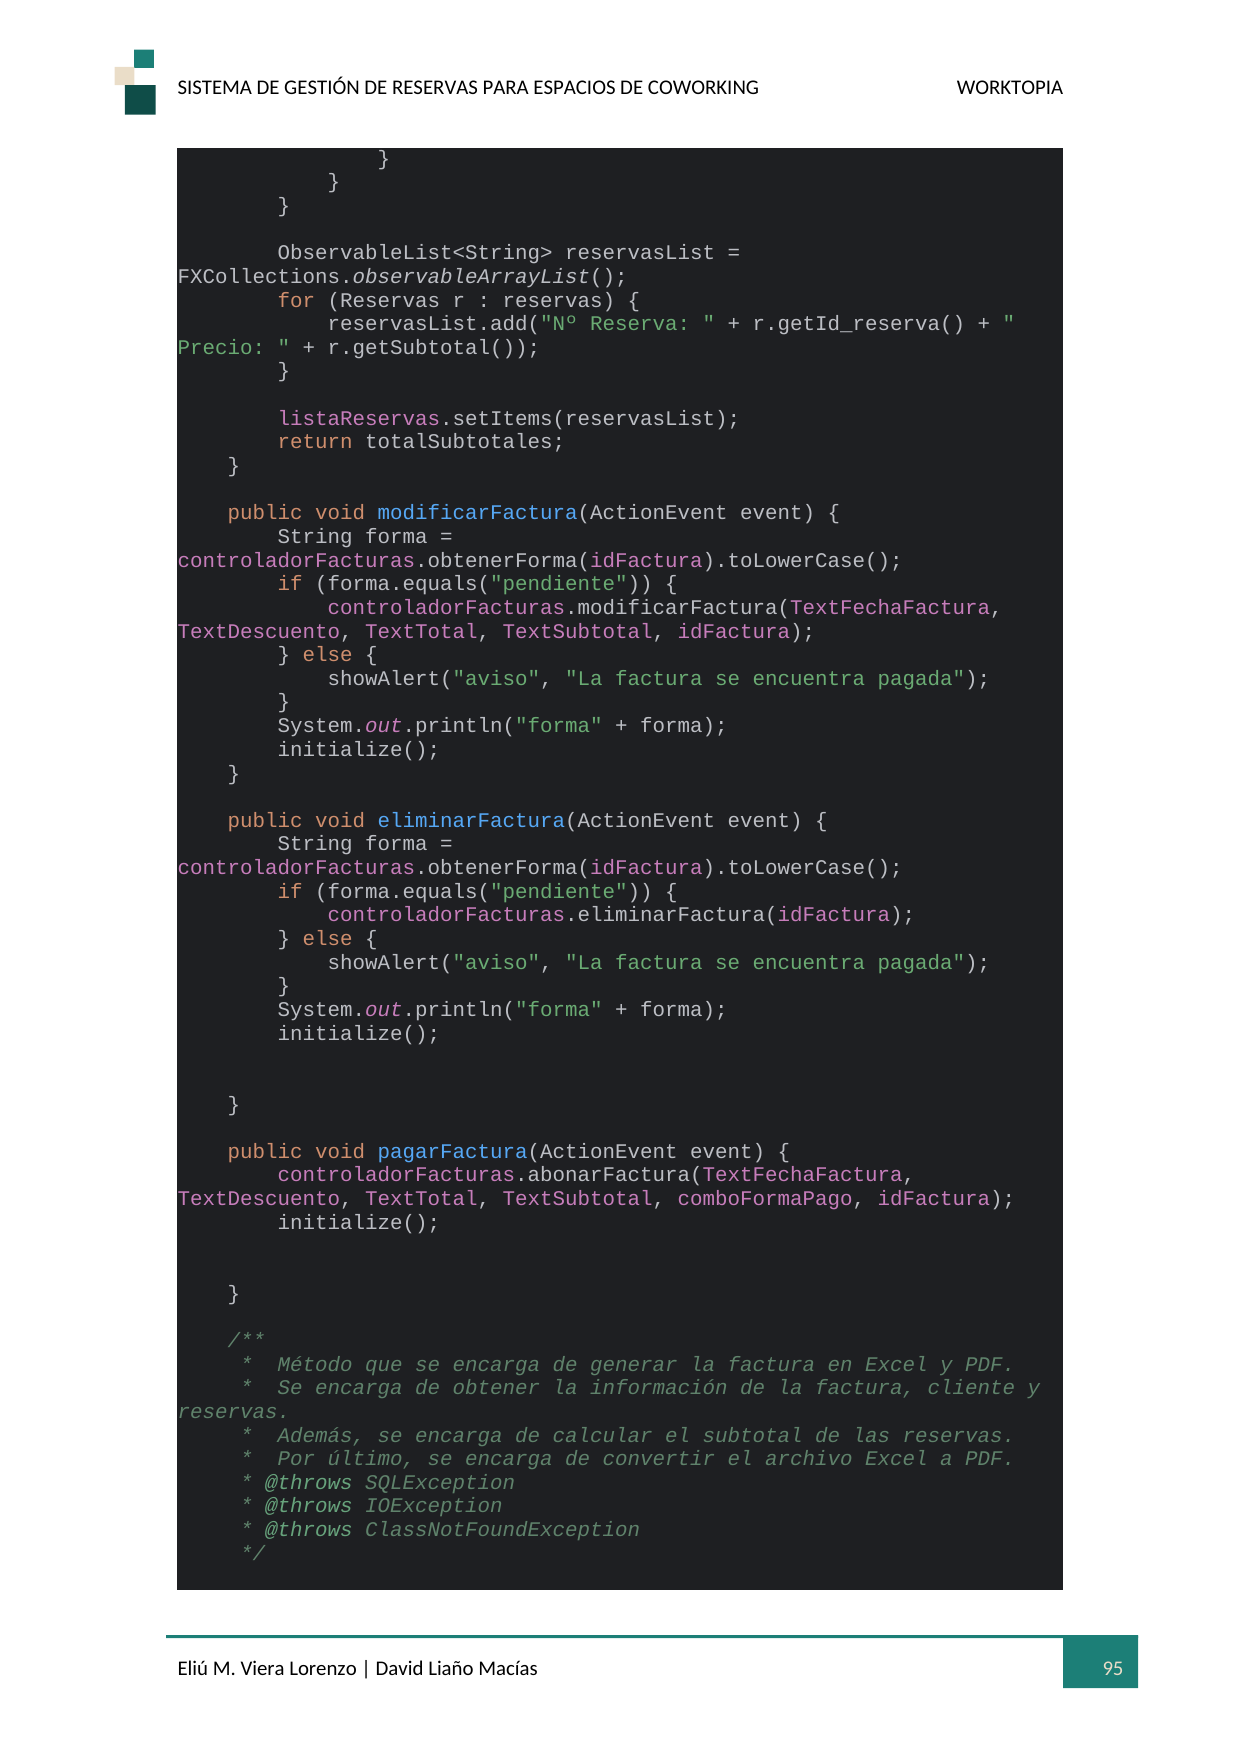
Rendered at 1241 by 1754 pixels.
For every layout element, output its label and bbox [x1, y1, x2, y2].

text [177, 148, 1063, 1590]
